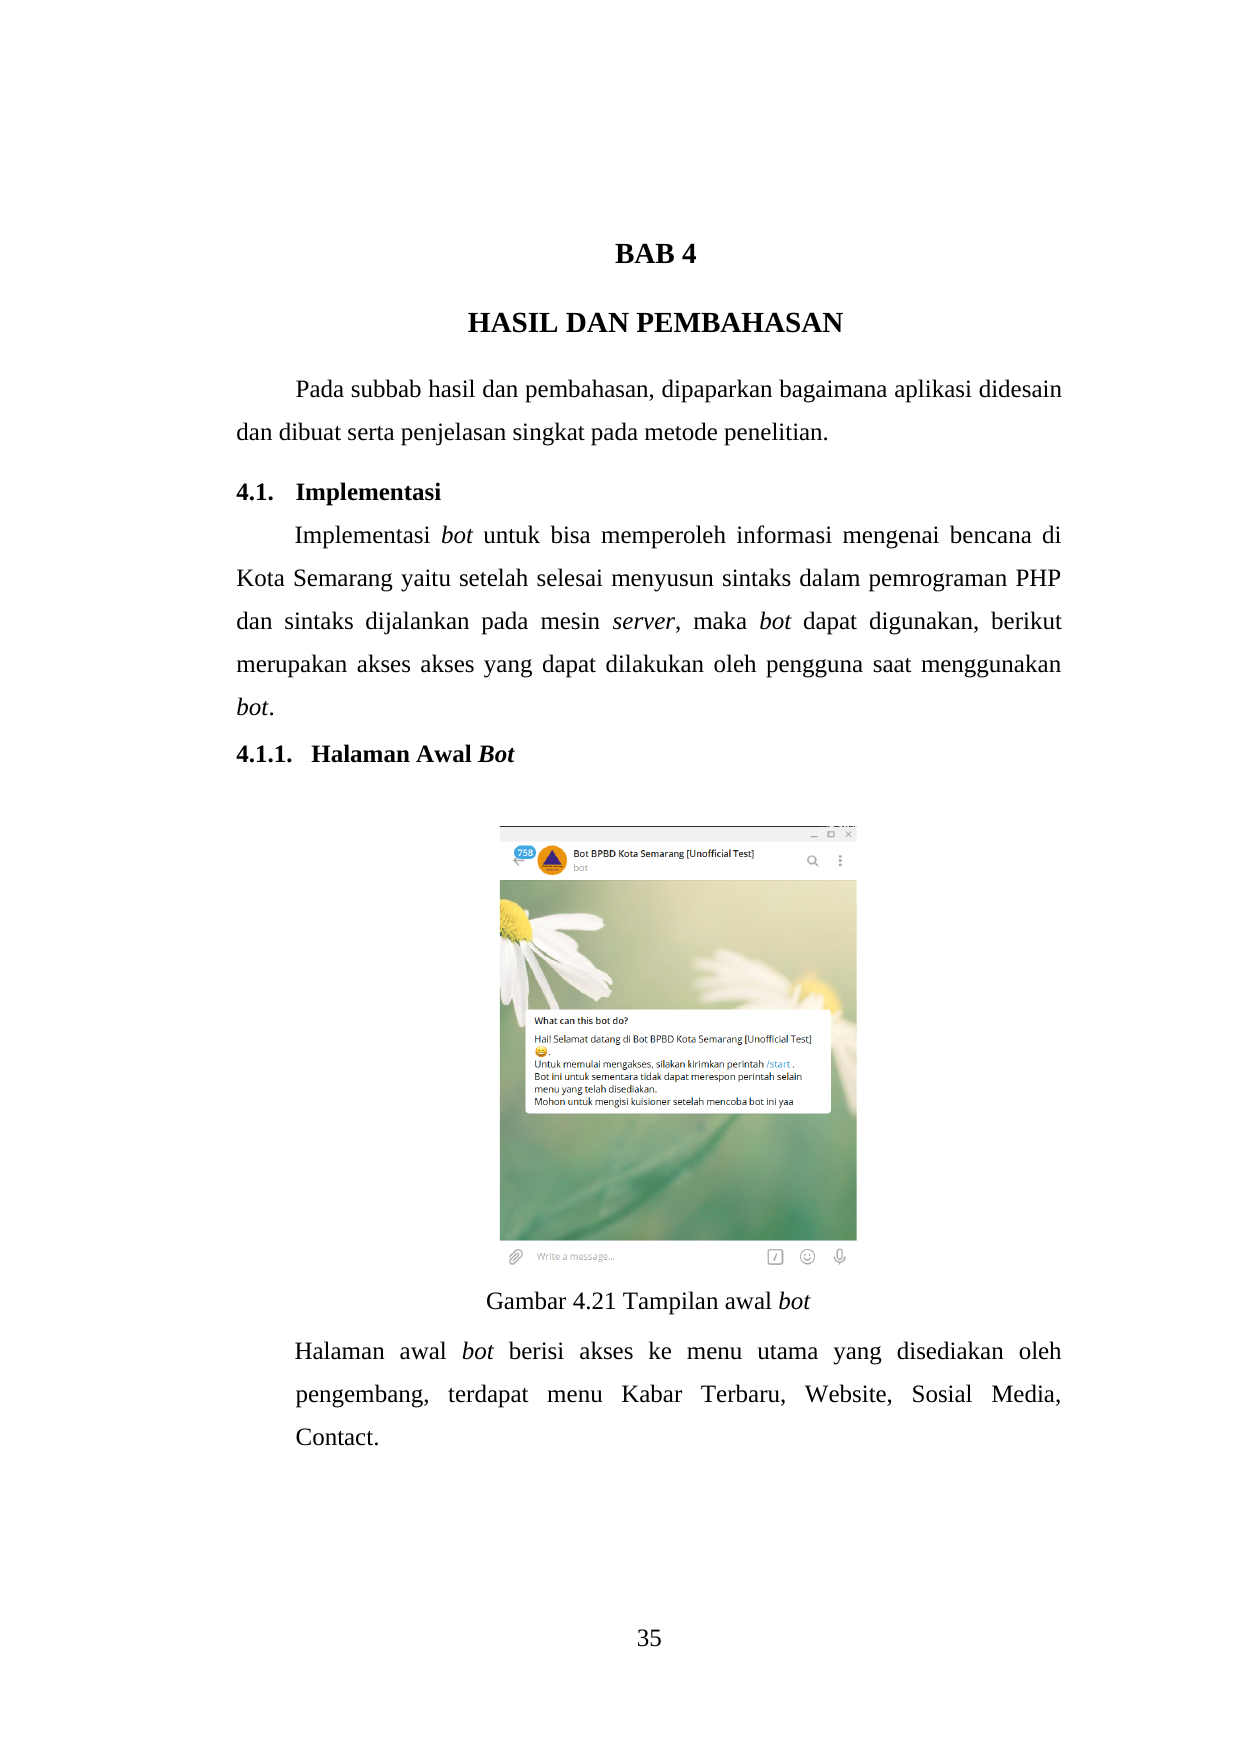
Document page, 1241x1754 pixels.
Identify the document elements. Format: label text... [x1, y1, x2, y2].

text Pada subbab hasil dan pembahasan, dipaparkan bagaimana aplikasi didesain dan dibuat serta penjelasan singkat pada metode penelitian. [236, 374, 1063, 446]
subtitle Halaman Awal Bot [236, 739, 1063, 768]
subtitle HASIL DAN PEMBAHASAN [248, 305, 1063, 338]
picture [499, 826, 857, 1272]
text Halaman awal bot berisi akses ke menu utama yang disediakan oleh pengembang, terdapat menu Kabar Terbaru, Website, Sosial Media, Contact. [294, 1336, 1062, 1451]
subtitle Implementasi [236, 477, 1062, 505]
subtitle BAB 4 [248, 236, 1063, 270]
text Implementasi bot untuk bisa memperoleh informasi mengenai bencana di Kota Semarang yaitu setelah selesai menyusun sintaks dalam pemrograman PHP dan sintaks dijalankan pada mesin server, maka bot dapat digunakan, berikut merupakan akses akses yang dapat dilakukan oleh pengguna saat menggunakan bot. [236, 520, 1062, 721]
